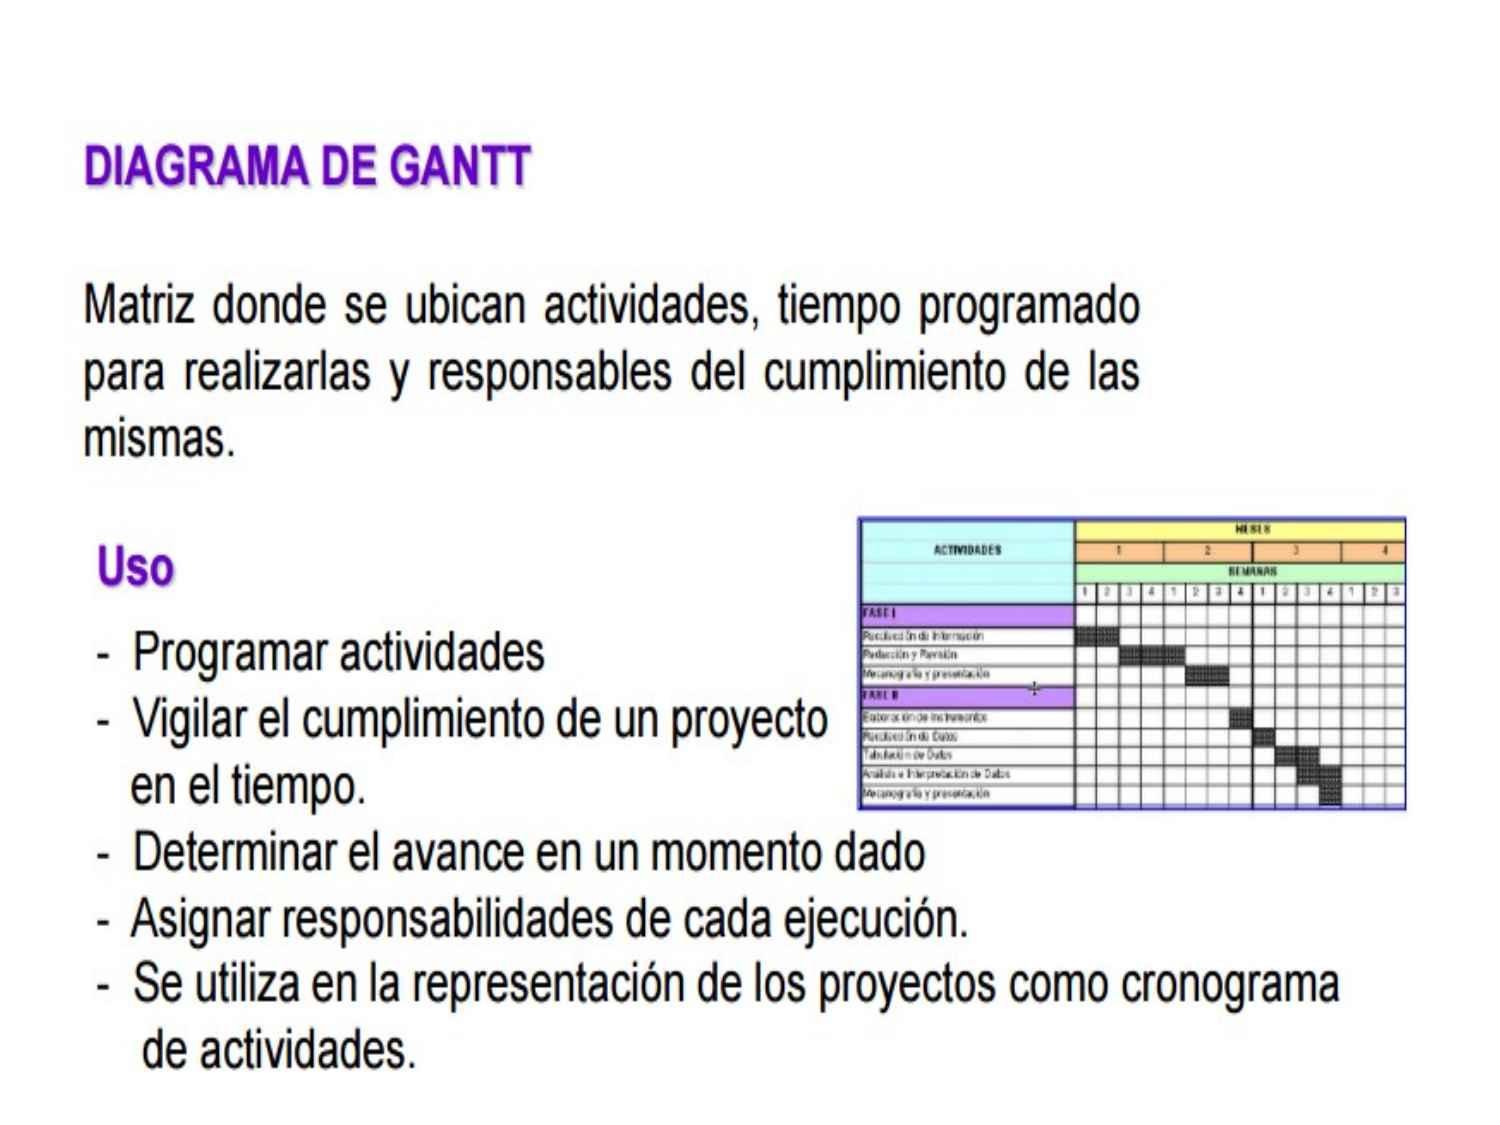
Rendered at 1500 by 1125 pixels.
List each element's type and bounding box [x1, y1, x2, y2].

picture [65, 121, 1435, 1071]
